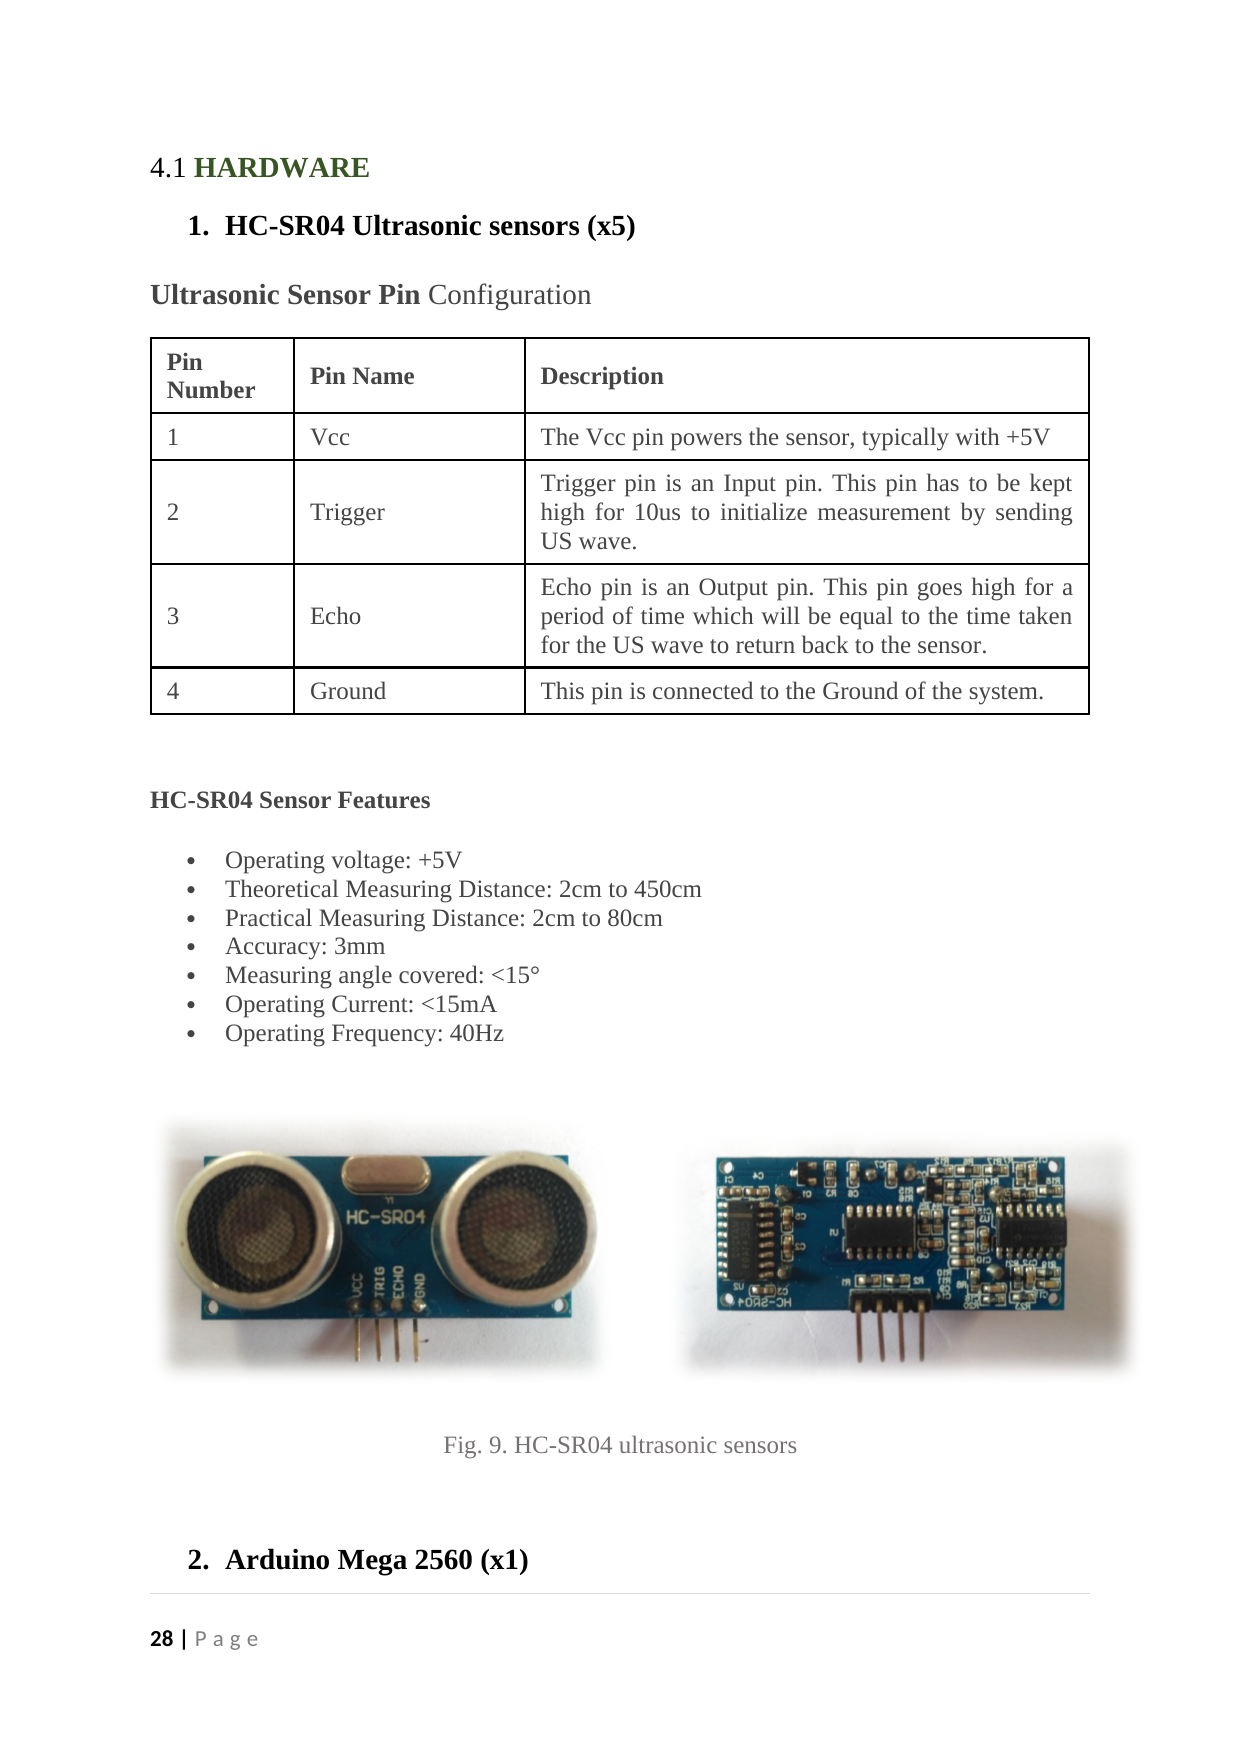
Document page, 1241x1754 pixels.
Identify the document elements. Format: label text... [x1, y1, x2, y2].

list Arduino Mega 2560 (x1) [187, 1542, 1090, 1575]
subtitle Ultrasonic Sensor Pin Configuration [150, 277, 1090, 311]
list HC-SR04 Ultrasonic sensors (x5) [187, 208, 1090, 242]
table_cell Echo [295, 565, 524, 666]
table_cell Trigger pin is an Input pin. This pin has to be kept high for 10us to initialize measurement by sending US wave. [526, 461, 1088, 562]
table_cell This pin is connected to the Ground of the system. [526, 669, 1088, 713]
list Operating Frequency: 40Hz [187, 1018, 1090, 1046]
list Theoretical Measuring Distance: 2cm to 450cm [187, 874, 1090, 903]
picture [180, 1137, 585, 1356]
table_cell The Vcc pin powers the sensor, typically with +5V [526, 414, 1088, 458]
table_cell Echo pin is an Output pin. This pin goes high for a period of time which will be equal to the time taken for the US wave to return back to the sensor. [526, 565, 1088, 666]
list Measuring angle covered: <15° [187, 960, 1090, 989]
table_header Description [526, 339, 1088, 412]
picture [695, 1158, 1115, 1356]
table_header Pin Name [295, 339, 524, 412]
table_cell 4 [152, 669, 293, 713]
table_cell 2 [152, 461, 293, 562]
text 4.1 HARDWARE [150, 150, 1090, 183]
list Operating Current: <15mA [187, 989, 1090, 1018]
text Fig. 9. HC-SR04 ultrasonic sensors [150, 1430, 1090, 1458]
table_header Pin Number [152, 339, 293, 412]
subtitle HC-SR04 Sensor Features [150, 785, 1090, 814]
table_cell Vcc [295, 414, 524, 458]
table_cell Ground [295, 669, 524, 713]
list Accuracy: 3mm [187, 931, 1090, 960]
table_cell 1 [152, 414, 293, 458]
list Operating voltage: +5V [187, 845, 1090, 874]
table_cell 3 [152, 565, 293, 666]
table_cell Trigger [295, 461, 524, 562]
list Practical Measuring Distance: 2cm to 80cm [187, 903, 1090, 931]
